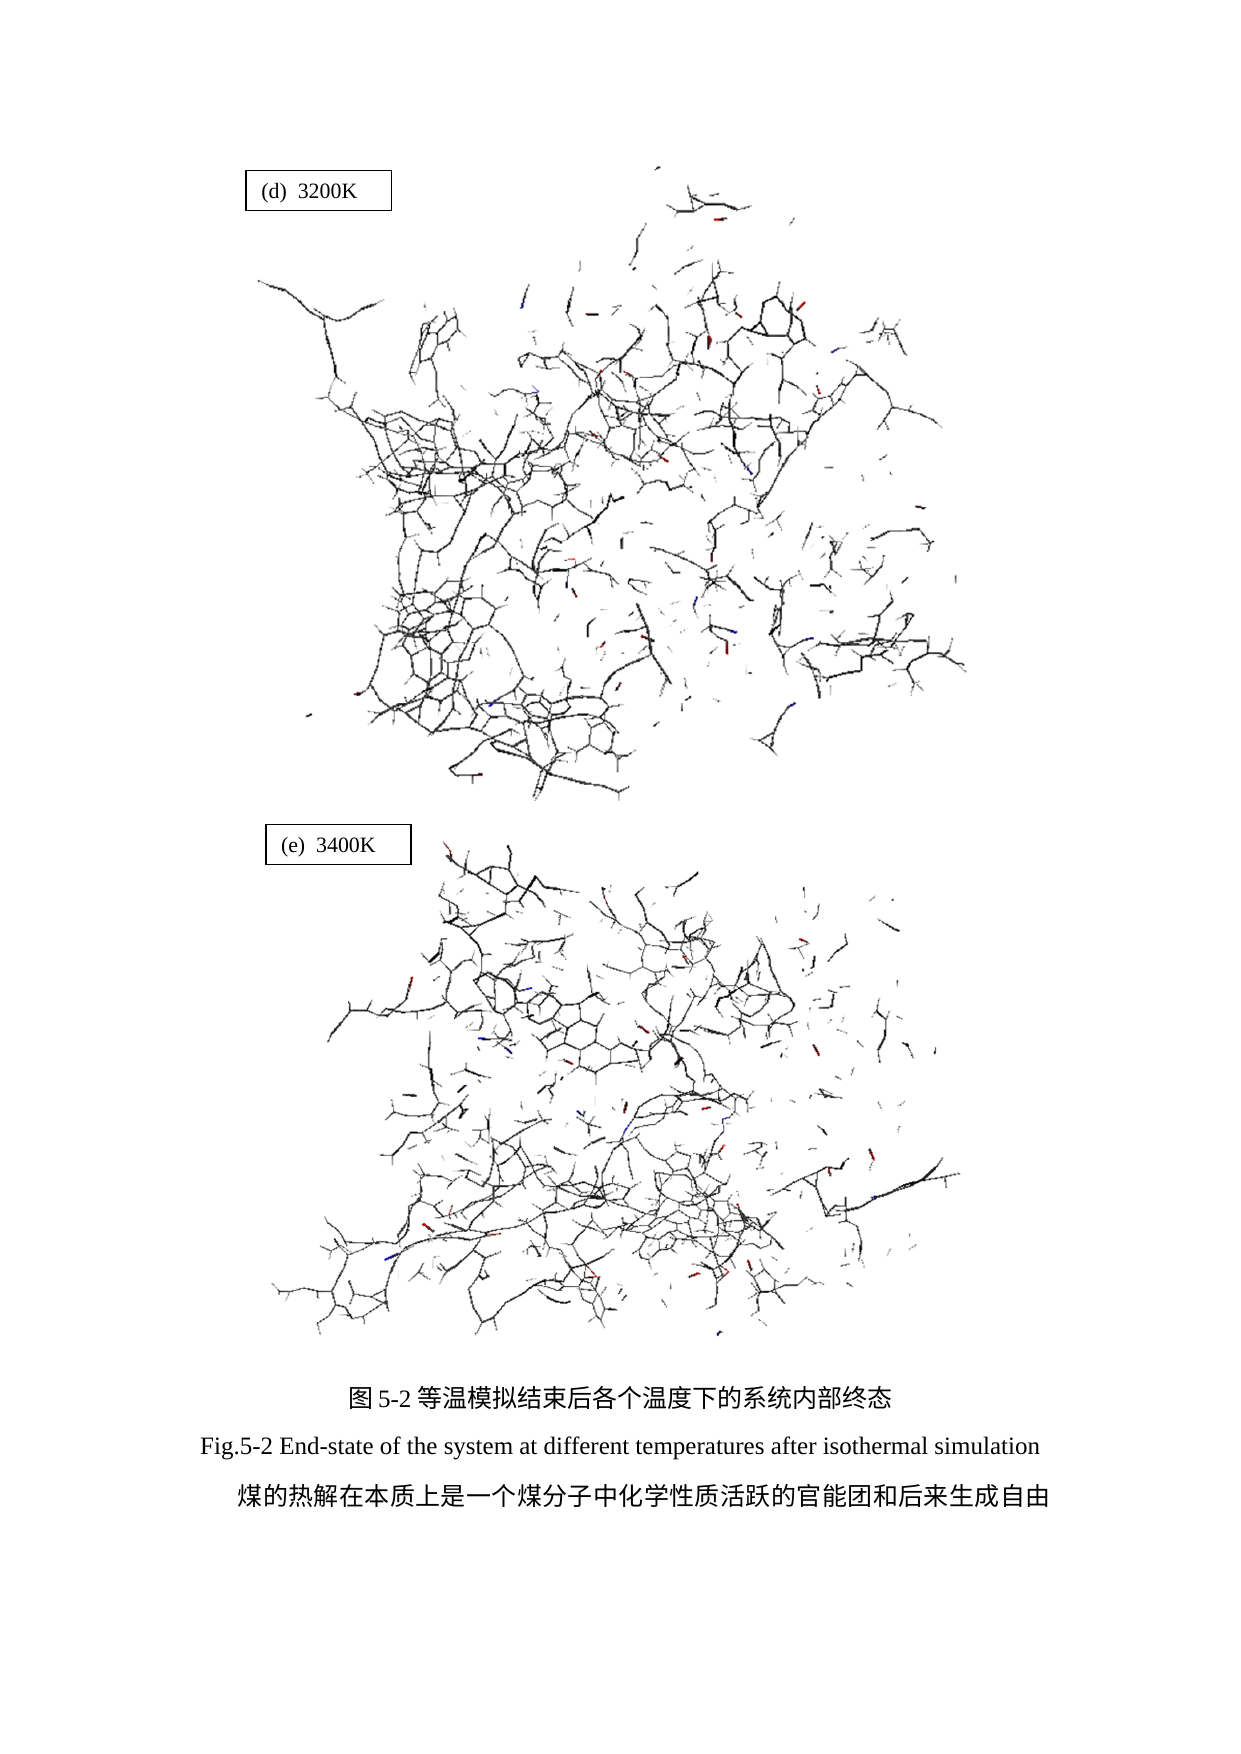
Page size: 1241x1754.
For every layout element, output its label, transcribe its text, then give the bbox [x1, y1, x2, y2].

text Fig.5-2 End-state of the system at different temperatures after isothermal simulation [187, 1429, 1053, 1462]
text 图5-2 等温模拟结束后各个温度下的系统内部终态 [187, 1364, 1053, 1429]
picture [245, 162, 995, 801]
picture [265, 812, 975, 1340]
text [187, 1462, 1053, 1527]
